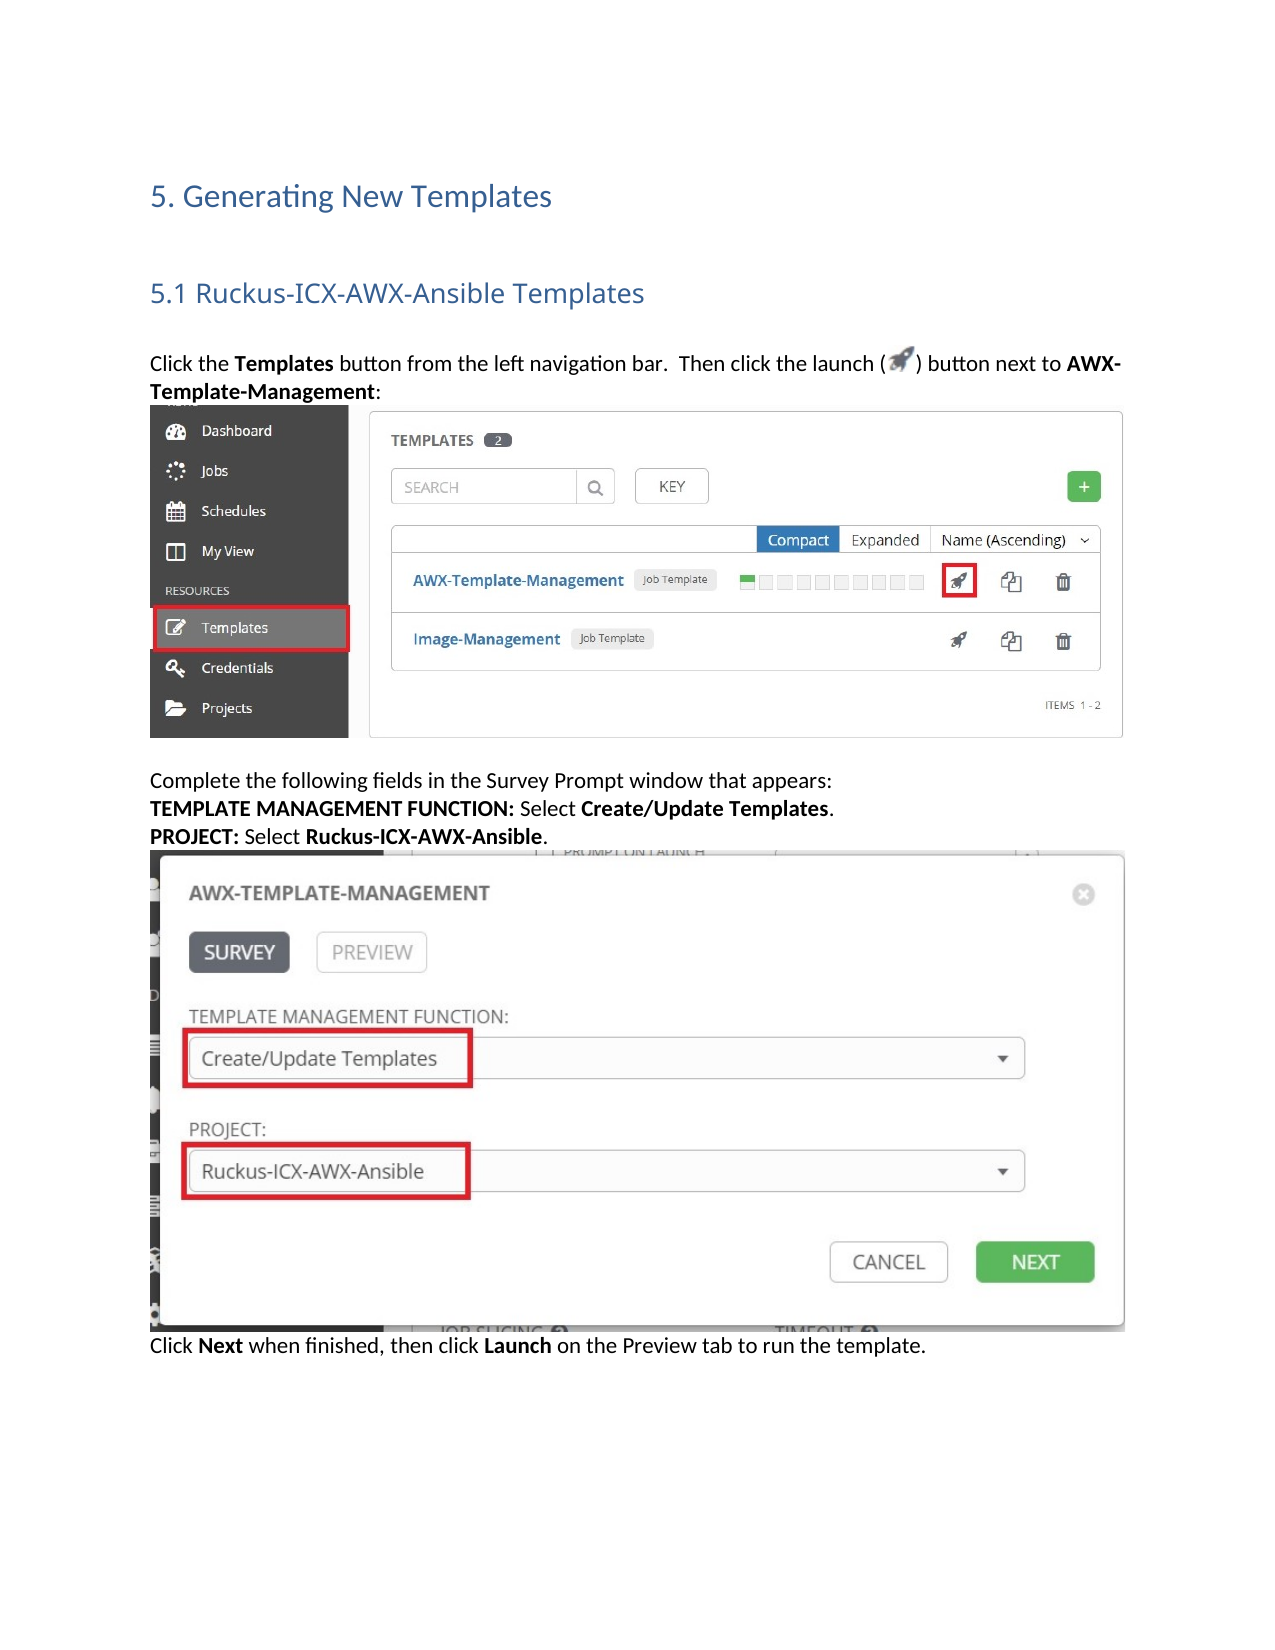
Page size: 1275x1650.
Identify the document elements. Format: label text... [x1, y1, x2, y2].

subtitle 5. Generating New Templates [150, 175, 1125, 216]
text Click the Templates button from the left navigation bar. Then click the launch () button next to AWX-Template-Management: [150, 345, 1125, 406]
picture [150, 405, 1124, 738]
text Complete the following fields in the Survey Prompt window that appears: [150, 766, 1125, 794]
subtitle 5.1 Ruckus-ICX-AWX-Ansible Templates [150, 275, 1125, 312]
picture [150, 850, 1125, 1332]
text TEMPLATE MANAGEMENT FUNCTION: Select Create/Update Templates. [150, 794, 1125, 822]
text PROJECT: Select Ruckus-ICX-AWX-Ansible. [150, 822, 1125, 850]
picture [887, 345, 916, 372]
text Click Next when finished, then click Launch on the Preview tab to run the template. [150, 1332, 1125, 1359]
